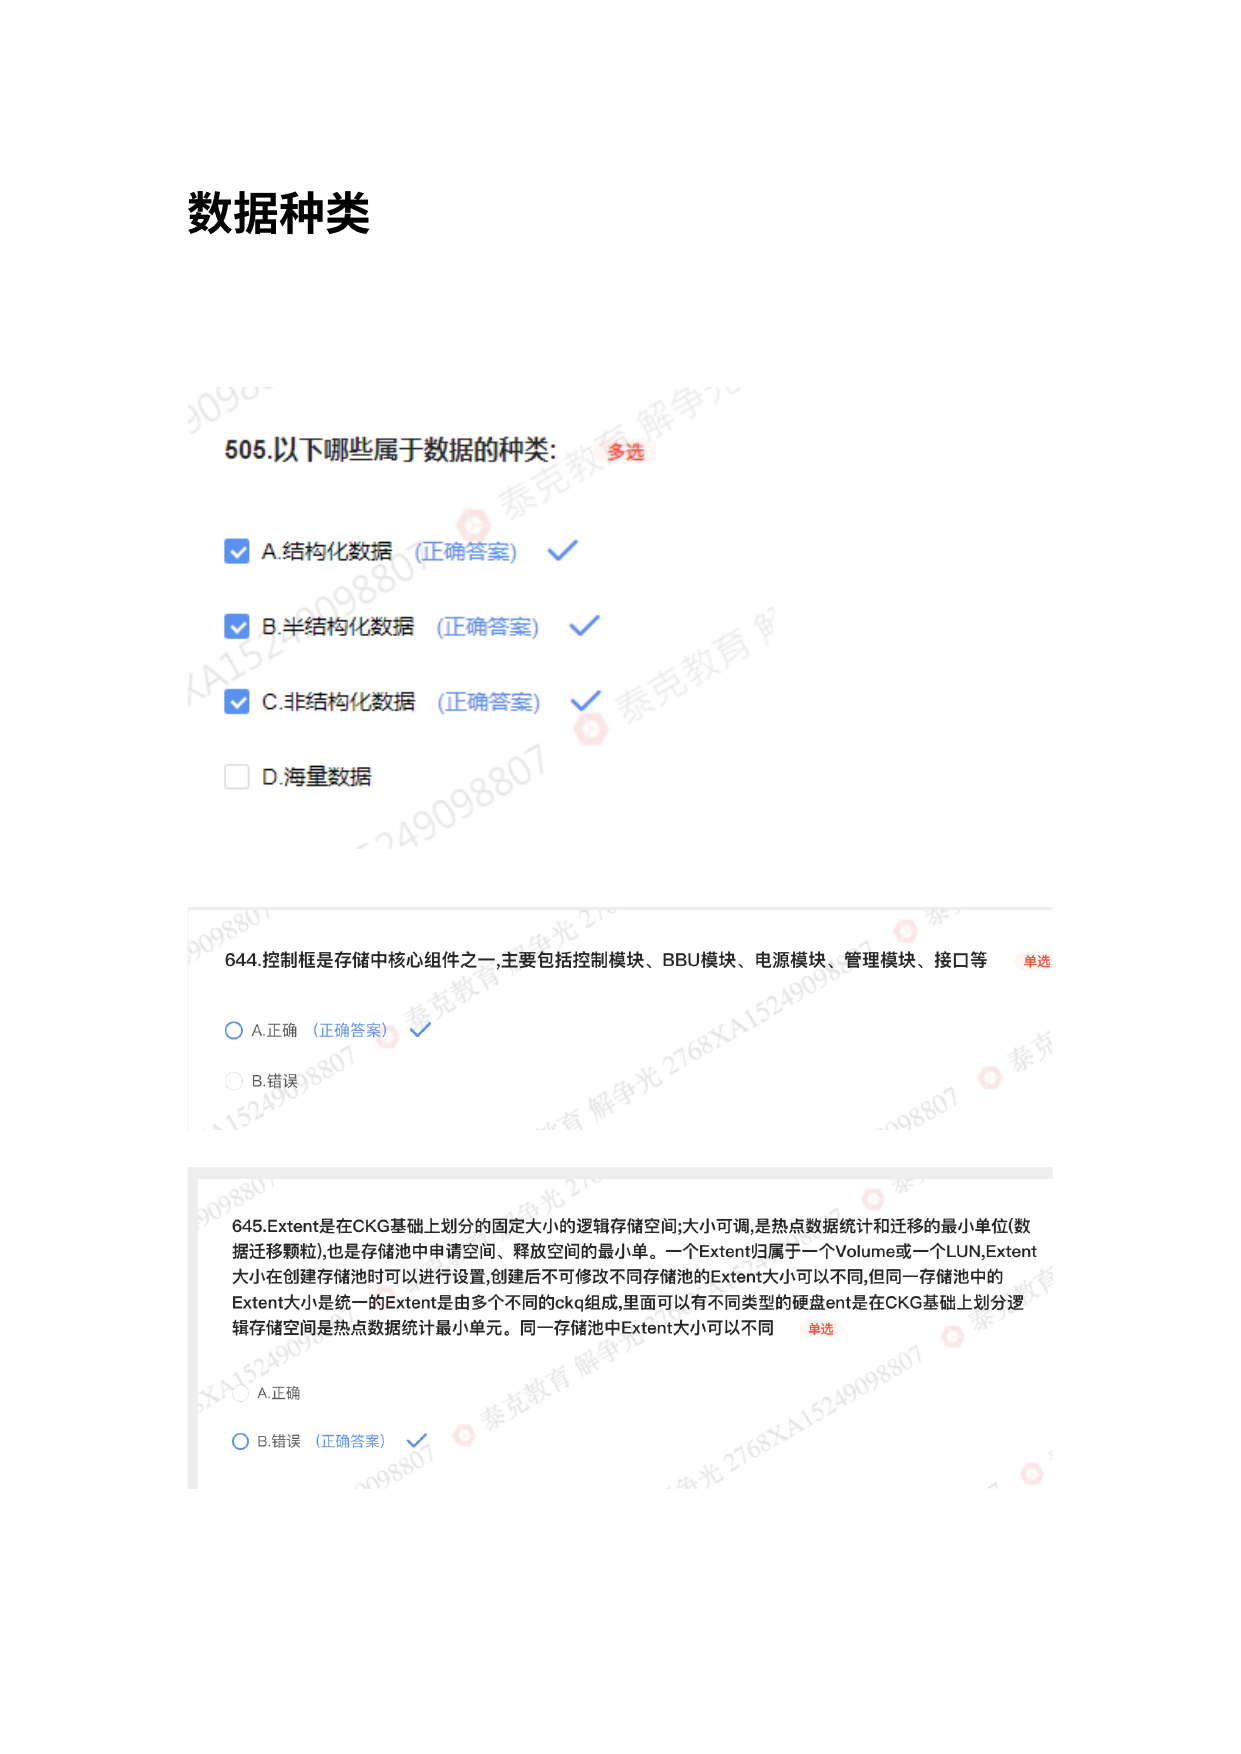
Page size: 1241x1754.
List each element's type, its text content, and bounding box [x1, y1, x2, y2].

subtitle 数据种类 [187, 162, 1053, 259]
picture [187, 907, 1053, 1130]
picture [187, 387, 774, 849]
picture [187, 1167, 1053, 1489]
